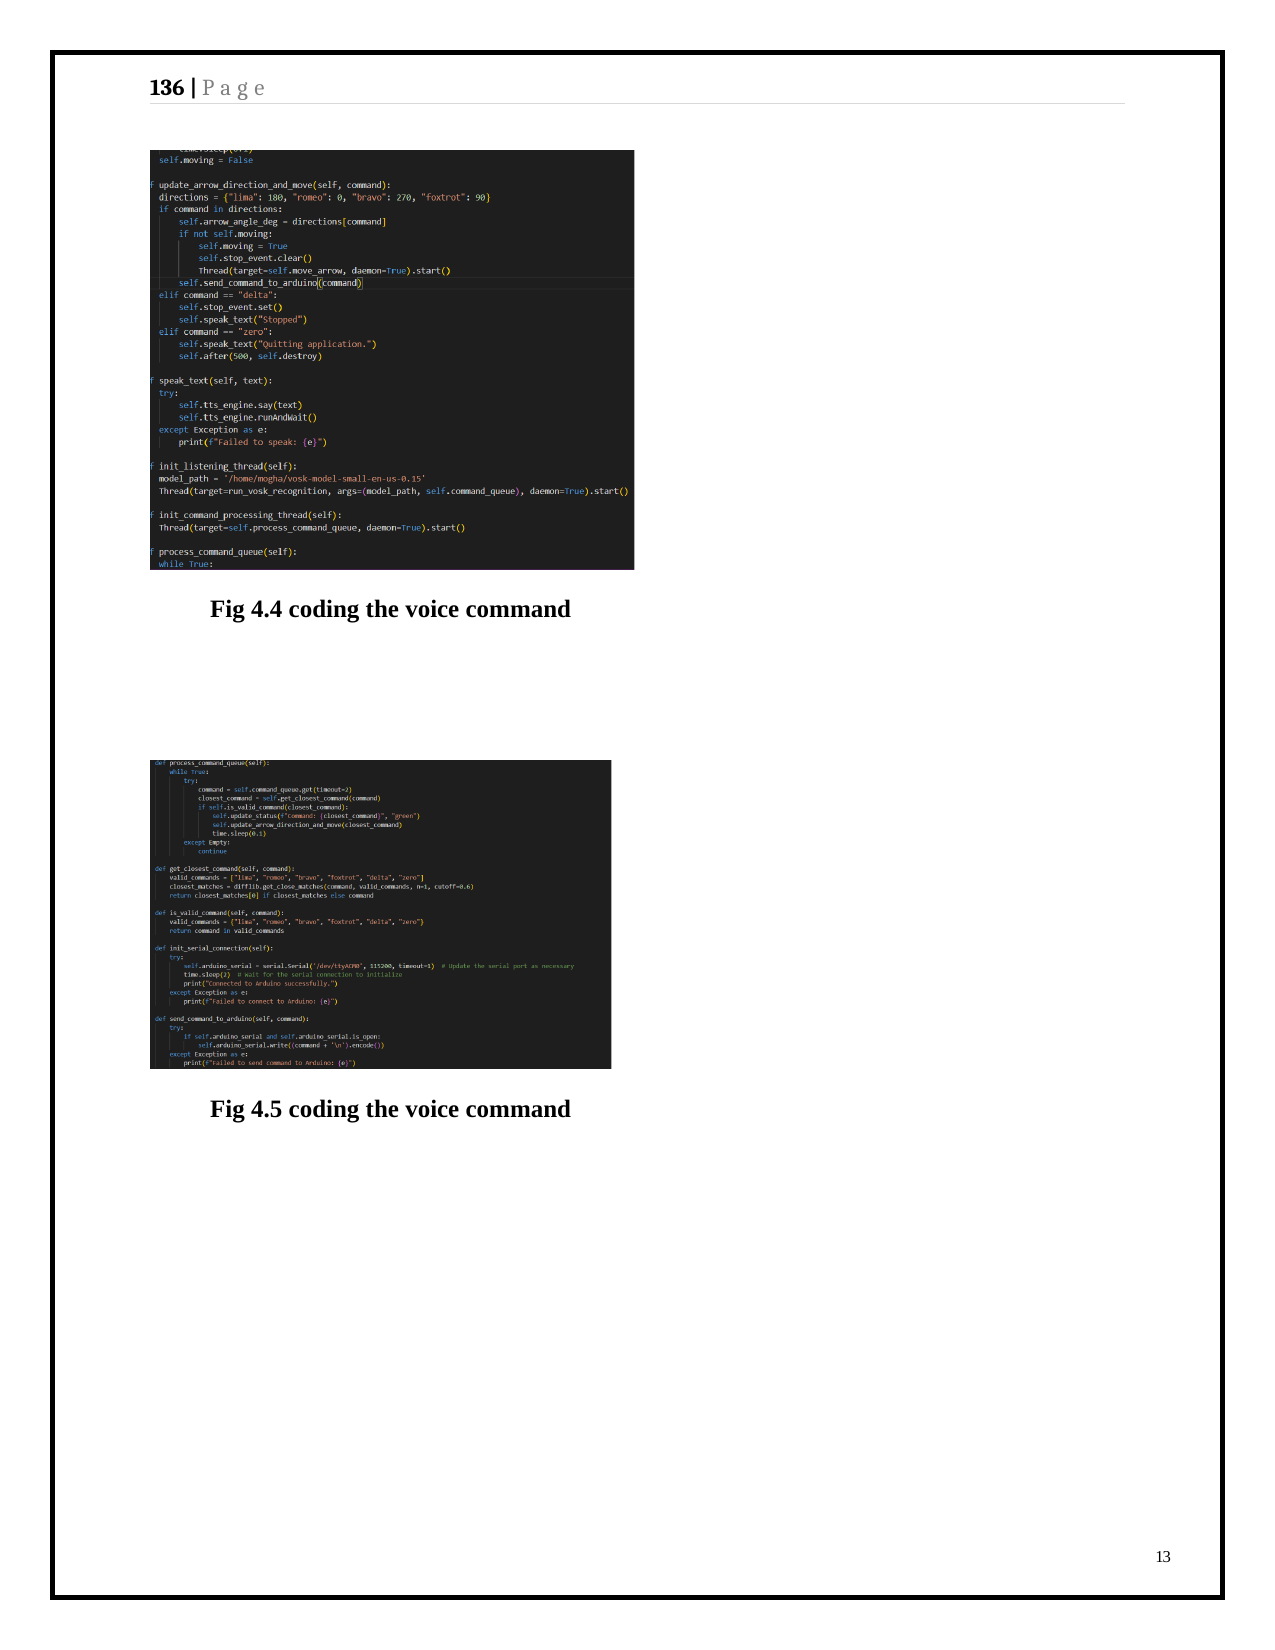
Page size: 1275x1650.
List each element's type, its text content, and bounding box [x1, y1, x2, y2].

text Fig 4.5 coding the voice command [210, 1094, 1125, 1123]
picture [150, 760, 612, 1069]
picture [150, 150, 635, 570]
text Fig 4.4 coding the voice command [210, 594, 1125, 623]
